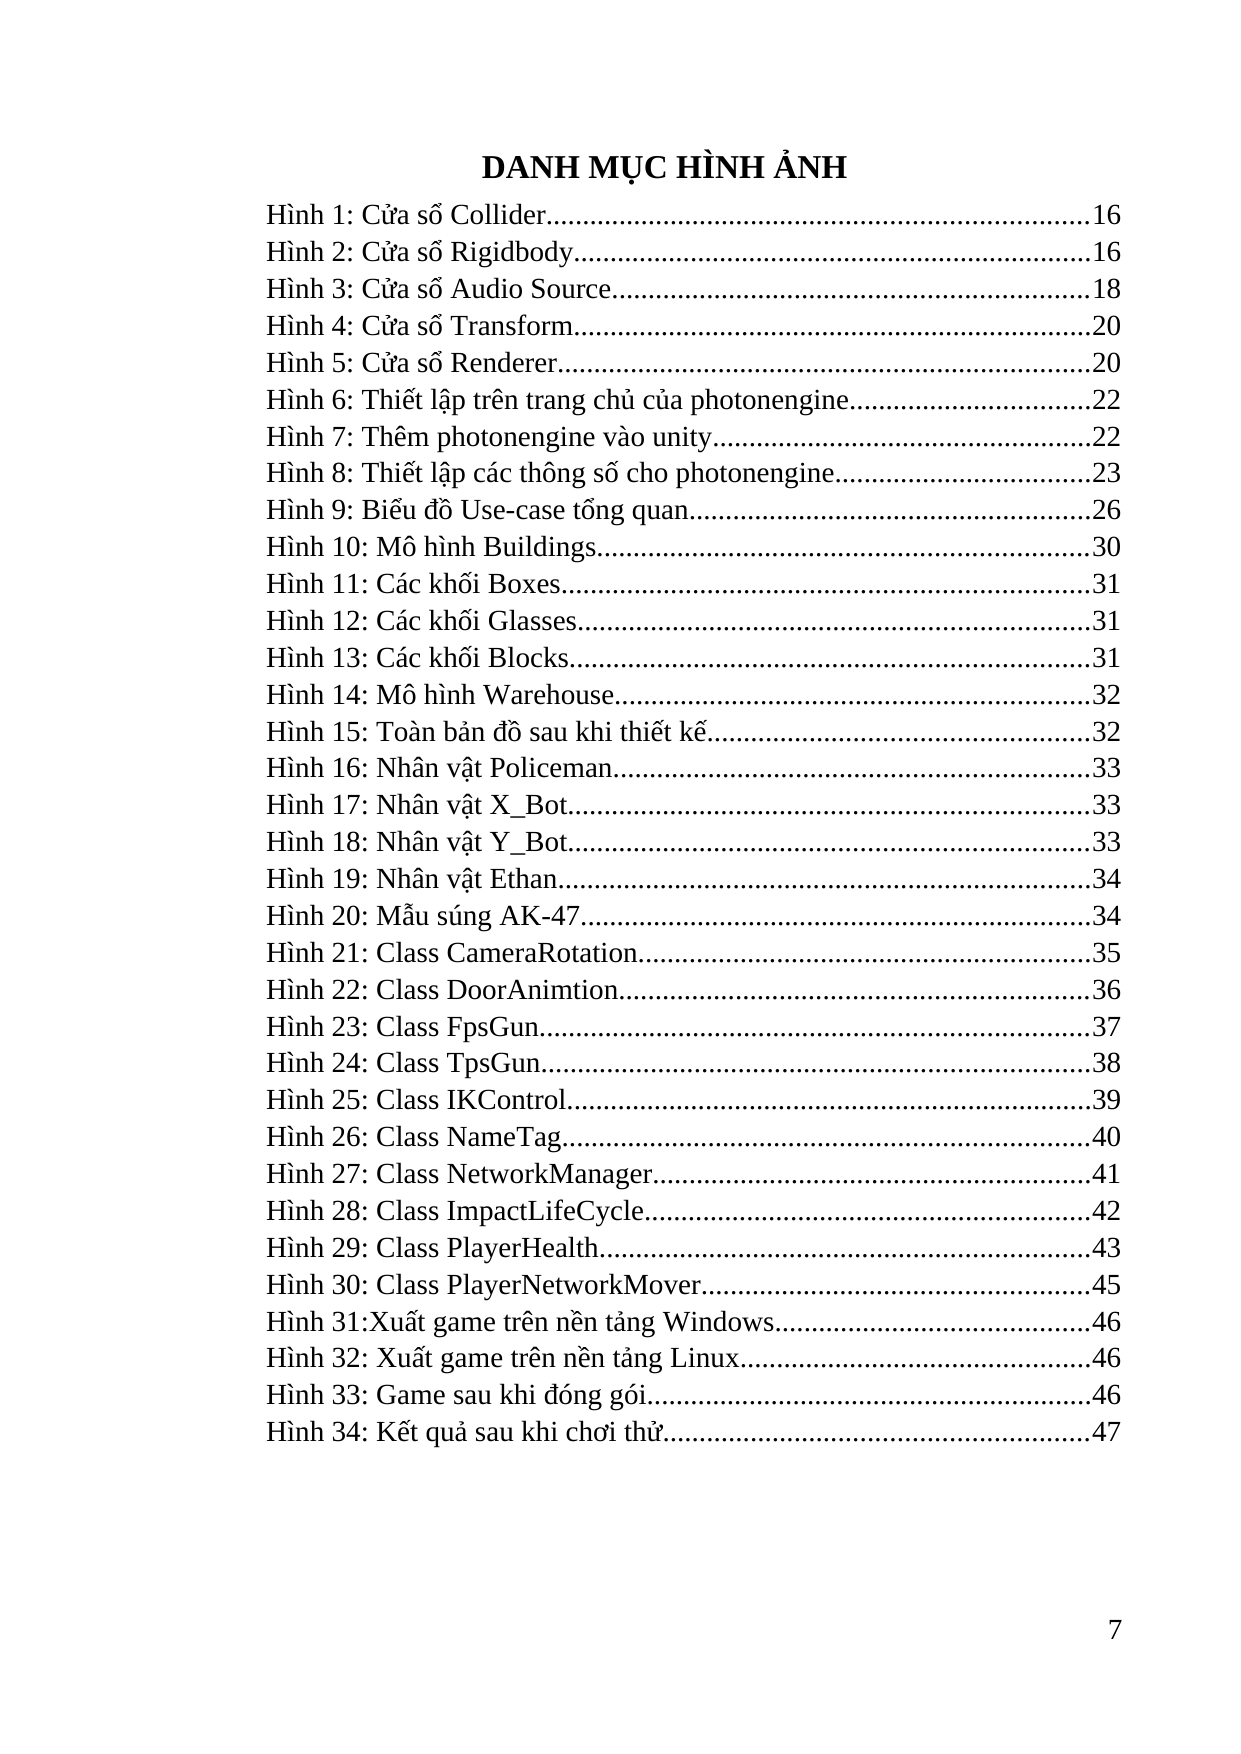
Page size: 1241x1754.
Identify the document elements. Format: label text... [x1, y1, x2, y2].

text Hình 27: Class NetworkManager 41 [207, 1156, 1122, 1190]
text Hình 14: Mô hình Warehouse 32 [207, 677, 1122, 710]
text Hình 8: Thiết lập các thông số cho photonengine 23 [207, 456, 1122, 489]
text Hình 20: Mẫu súng AK-47 34 [207, 898, 1122, 932]
text Hình 19: Nhân vật Ethan 34 [207, 861, 1122, 895]
text Hình 28: Class ImpactLifeCycle 42 [207, 1193, 1122, 1227]
text Hình 26: Class NameTag 40 [207, 1119, 1122, 1153]
text Hình 15: Toàn bản đồ sau khi thiết kế 32 [207, 714, 1122, 747]
text Hình 6: Thiết lập trên trang chủ của photonengine 22 [207, 382, 1122, 415]
text Hình 22: Class DoorAnimtion 36 [207, 972, 1122, 1005]
text Hình 16: Nhân vật Policeman 33 [207, 751, 1122, 784]
text Hình 4: Cửa sổ Transform 20 [207, 308, 1122, 342]
text Hình 10: Mô hình Buildings 30 [207, 529, 1122, 563]
text Hình 23: Class FpsGun 37 [207, 1009, 1122, 1042]
text Hình 25: Class IKControl 39 [207, 1082, 1122, 1116]
text Hình 2: Cửa sổ Rigidbody 16 [207, 234, 1122, 268]
text Hình 17: Nhân vật X_Bot 33 [207, 787, 1122, 821]
text Hình 21: Class CameraRotation 35 [207, 935, 1122, 968]
text Hình 31:Xuất game trên nền tảng Windows 46 [207, 1304, 1122, 1337]
text Hình 34: Kết quả sau khi chơi thử 47 [207, 1414, 1122, 1448]
text Hình 11: Các khối Boxes 31 [207, 566, 1122, 600]
text Hình 24: Class TpsGun 38 [207, 1046, 1122, 1079]
text Hình 18: Nhân vật Y_Bot 33 [207, 824, 1122, 858]
text Hình 5: Cửa sổ Renderer 20 [207, 345, 1122, 378]
text Hình 12: Các khối Glasses 31 [207, 603, 1122, 637]
text Hình 9: Biểu đồ Use-case tổng quan 26 [207, 492, 1122, 526]
text Hình 32: Xuất game trên nền tảng Linux 46 [207, 1341, 1122, 1374]
subtitle DANH MỤC HÌNH ẢNH [207, 148, 1122, 186]
text Hình 29: Class PlayerHealth 43 [207, 1230, 1122, 1263]
text Hình 30: Class PlayerNetworkMover 45 [207, 1267, 1122, 1300]
text Hình 13: Các khối Blocks 31 [207, 640, 1122, 673]
text Hình 1: Cửa sổ Collider 16 [207, 197, 1122, 231]
text Hình 33: Game sau khi đóng gói 46 [207, 1377, 1122, 1411]
text Hình 3: Cửa sổ Audio Source 18 [207, 271, 1122, 305]
text Hình 7: Thêm photonengine vào unity 22 [207, 419, 1122, 452]
